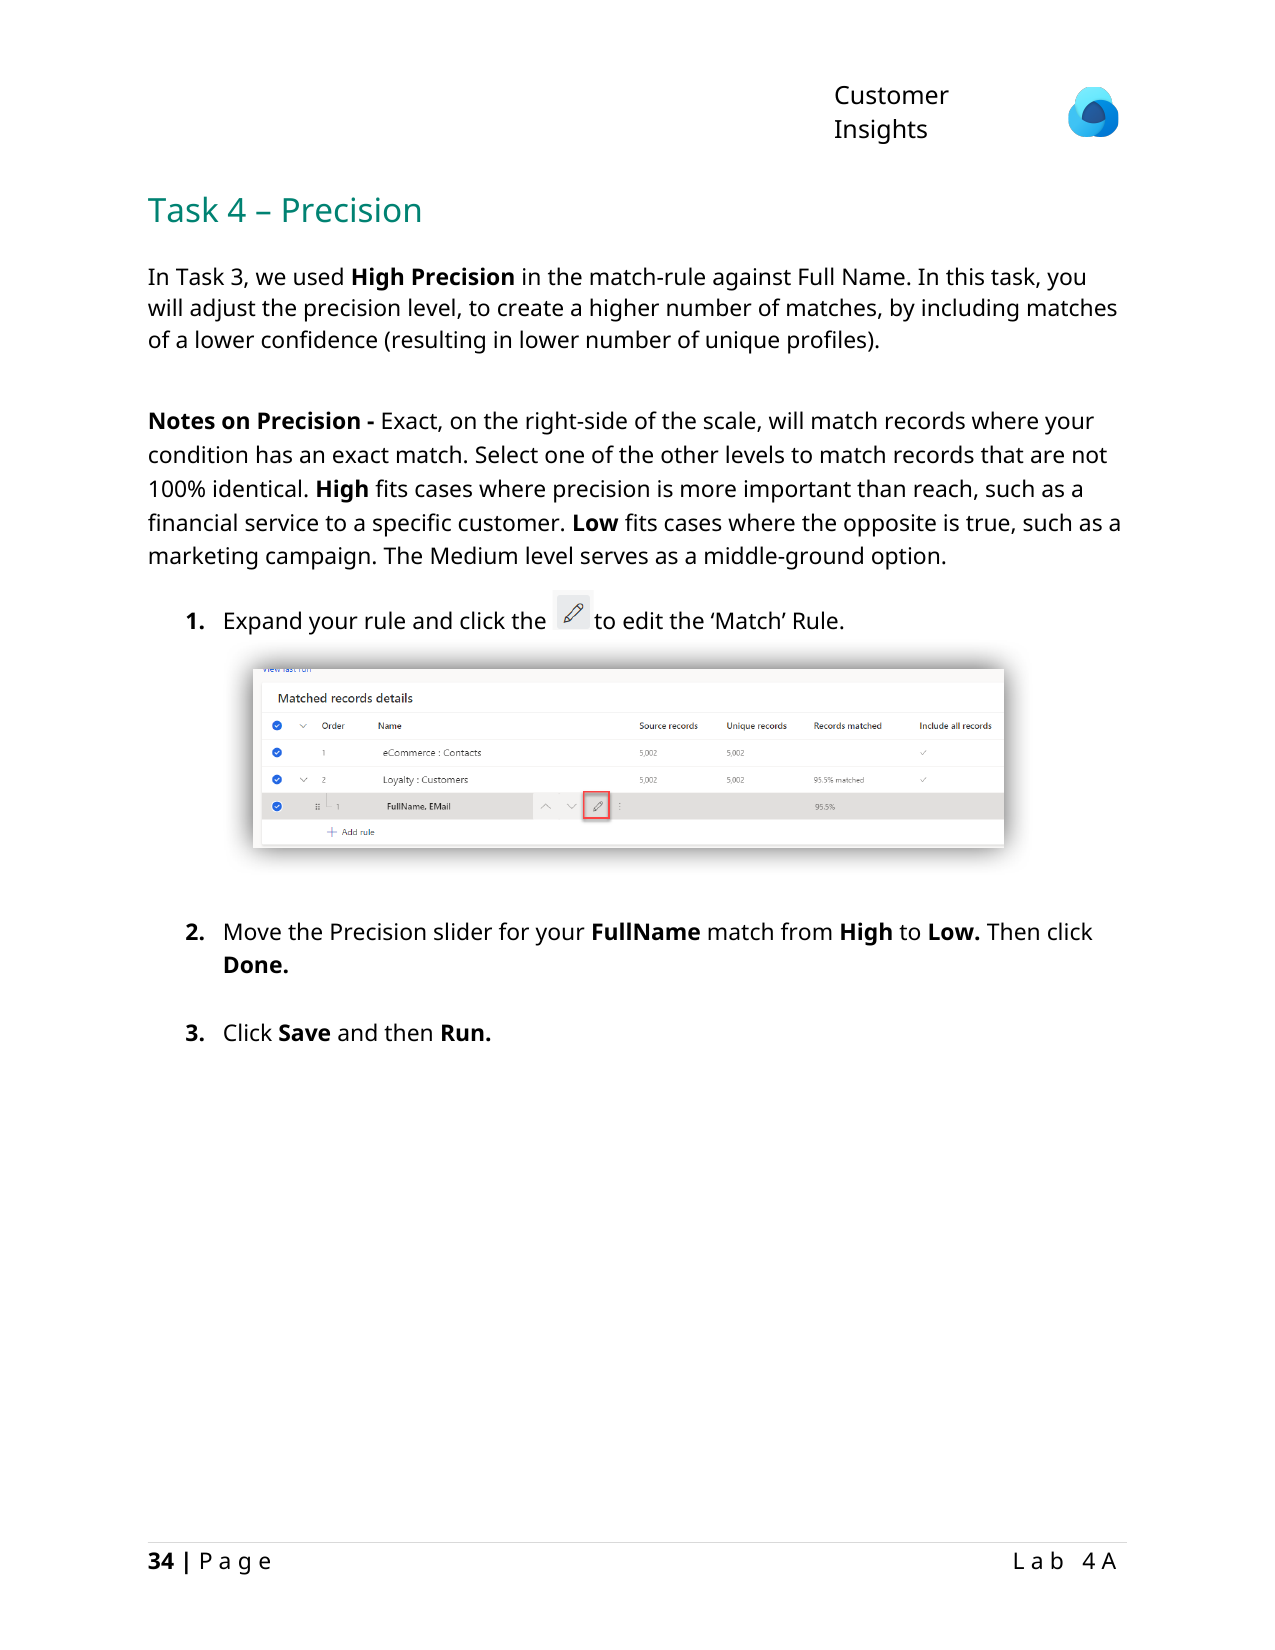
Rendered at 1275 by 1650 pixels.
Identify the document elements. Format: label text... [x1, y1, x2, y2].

picture [1068, 87, 1119, 137]
list Expand your rule and click the to edit the ‘Match’ Rule. [185, 591, 1127, 636]
subtitle Task 4 – Precision [148, 187, 1127, 232]
list Move the Precision slider for your FullName match from High to Low. Then click Done. [185, 916, 1127, 981]
picture [552, 590, 594, 630]
text Notes on Precision - Exact, on the right-side of the scale, will match records where your condition has an exact match. Select one of the other levels to match records that are not 100% identical. High fits cases where precision is more important than reach, such as a financial service to a specific customer. Low fits cases where the opposite is true, such as a marketing campaign. The Medium level serves as a middle-ground option. [148, 405, 1127, 572]
text In Task 3, we used High Precision in the match-rule against Full Name. In this task, you will adjust the precision level, to create a higher number of matches, by including matches of a lower confidence (resulting in lower number of unique profiles). [148, 261, 1127, 355]
picture [253, 669, 1004, 848]
list Click Save and then Run. [185, 1017, 1127, 1048]
